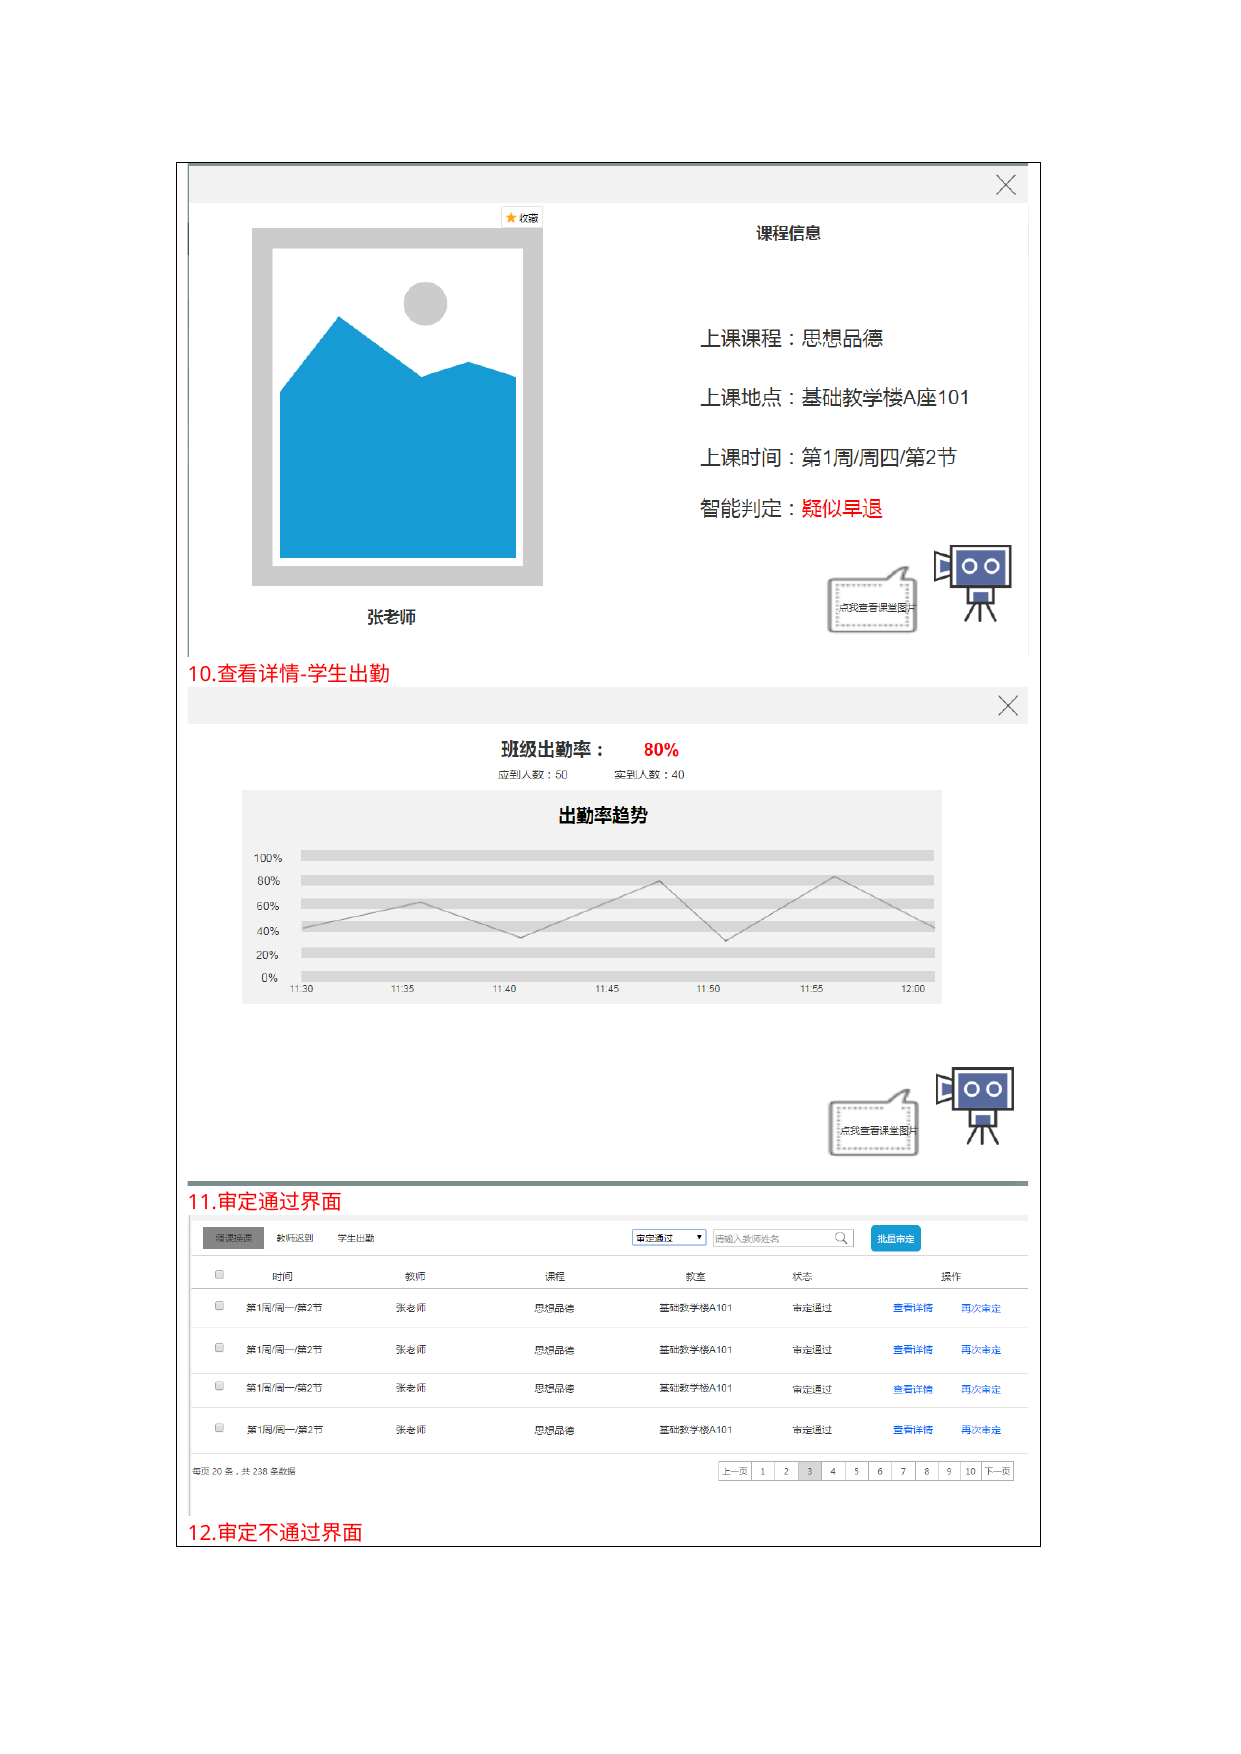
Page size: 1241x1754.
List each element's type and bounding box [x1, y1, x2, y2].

picture [187, 1215, 1029, 1516]
table_cell [177, 163, 1040, 1546]
picture [187, 687, 1029, 1186]
picture [187, 163, 1029, 657]
